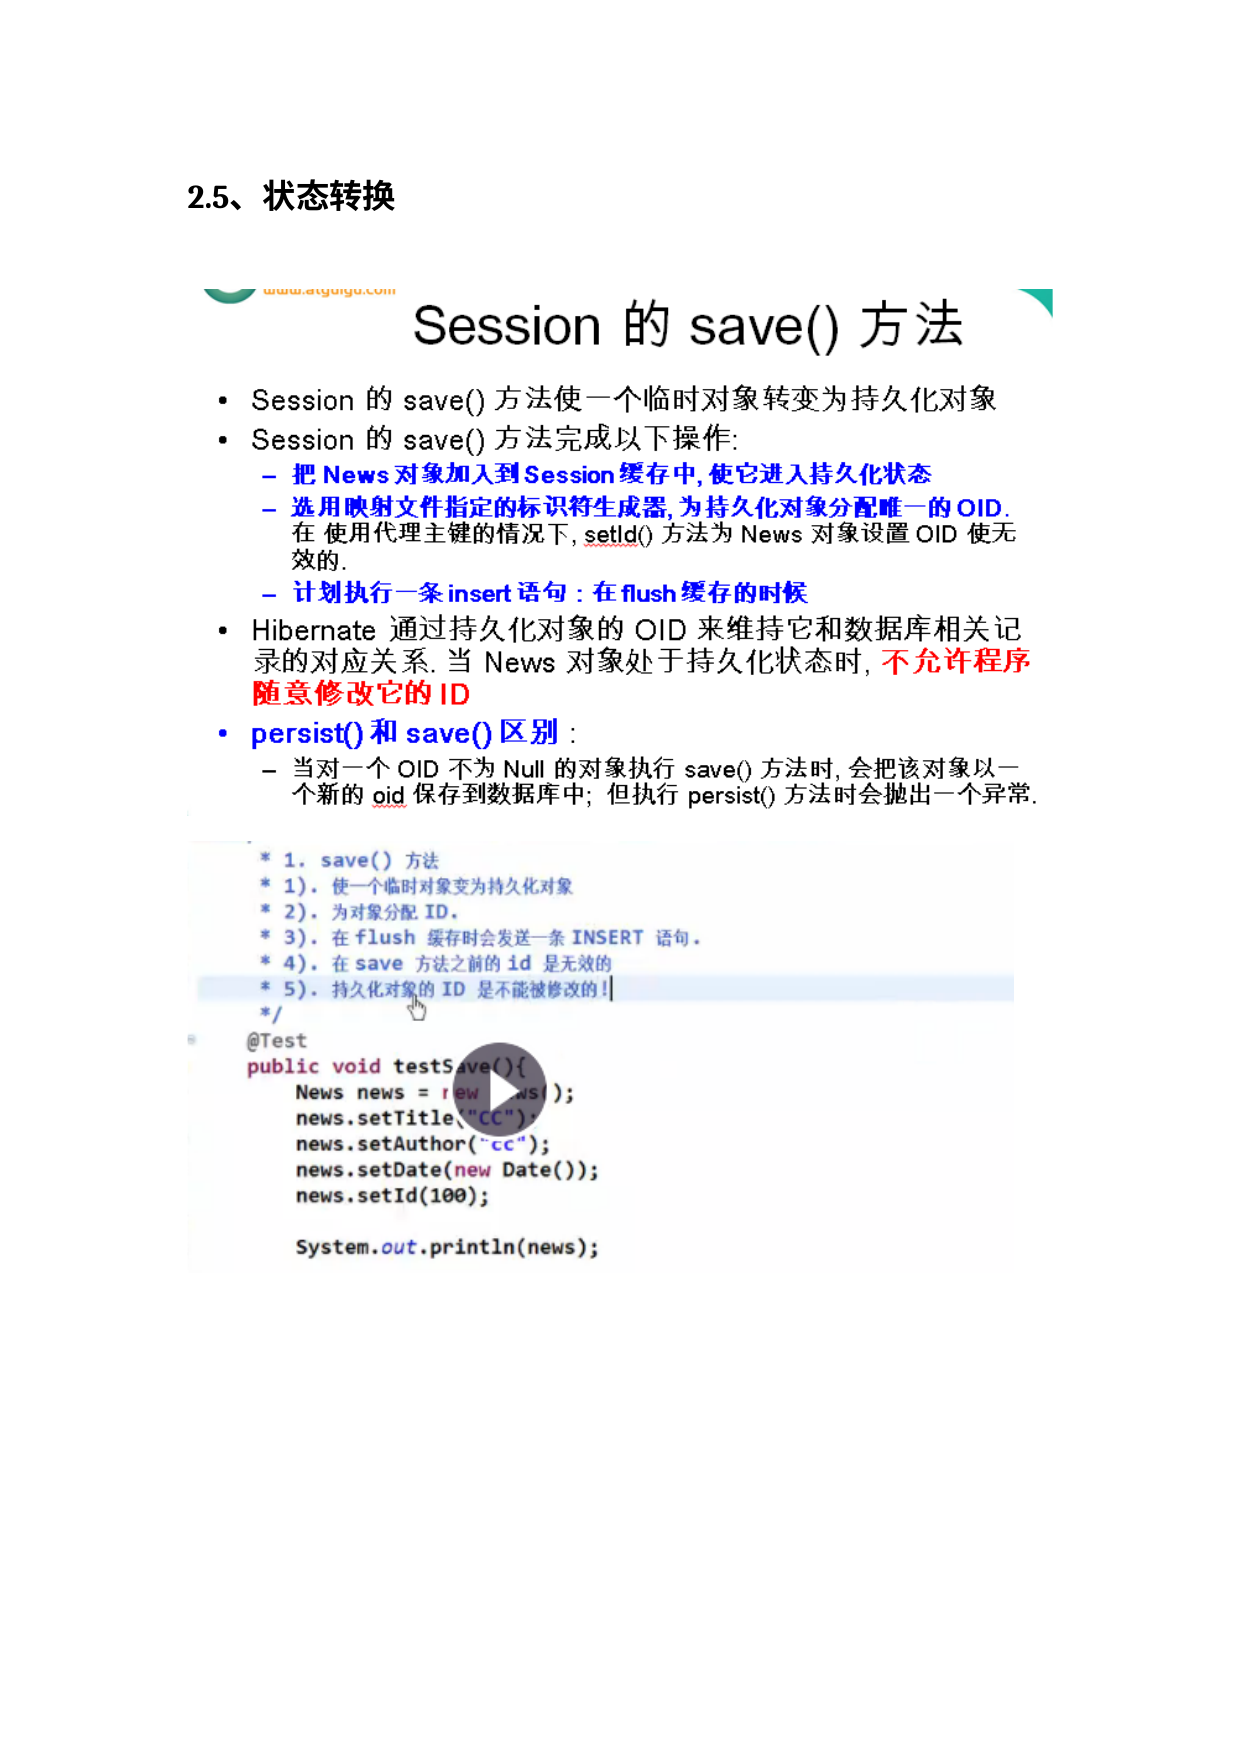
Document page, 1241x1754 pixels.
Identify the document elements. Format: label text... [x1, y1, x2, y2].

subtitle 2.5、状态转换 [187, 162, 1053, 227]
picture [187, 289, 1053, 816]
picture [187, 841, 1014, 1273]
